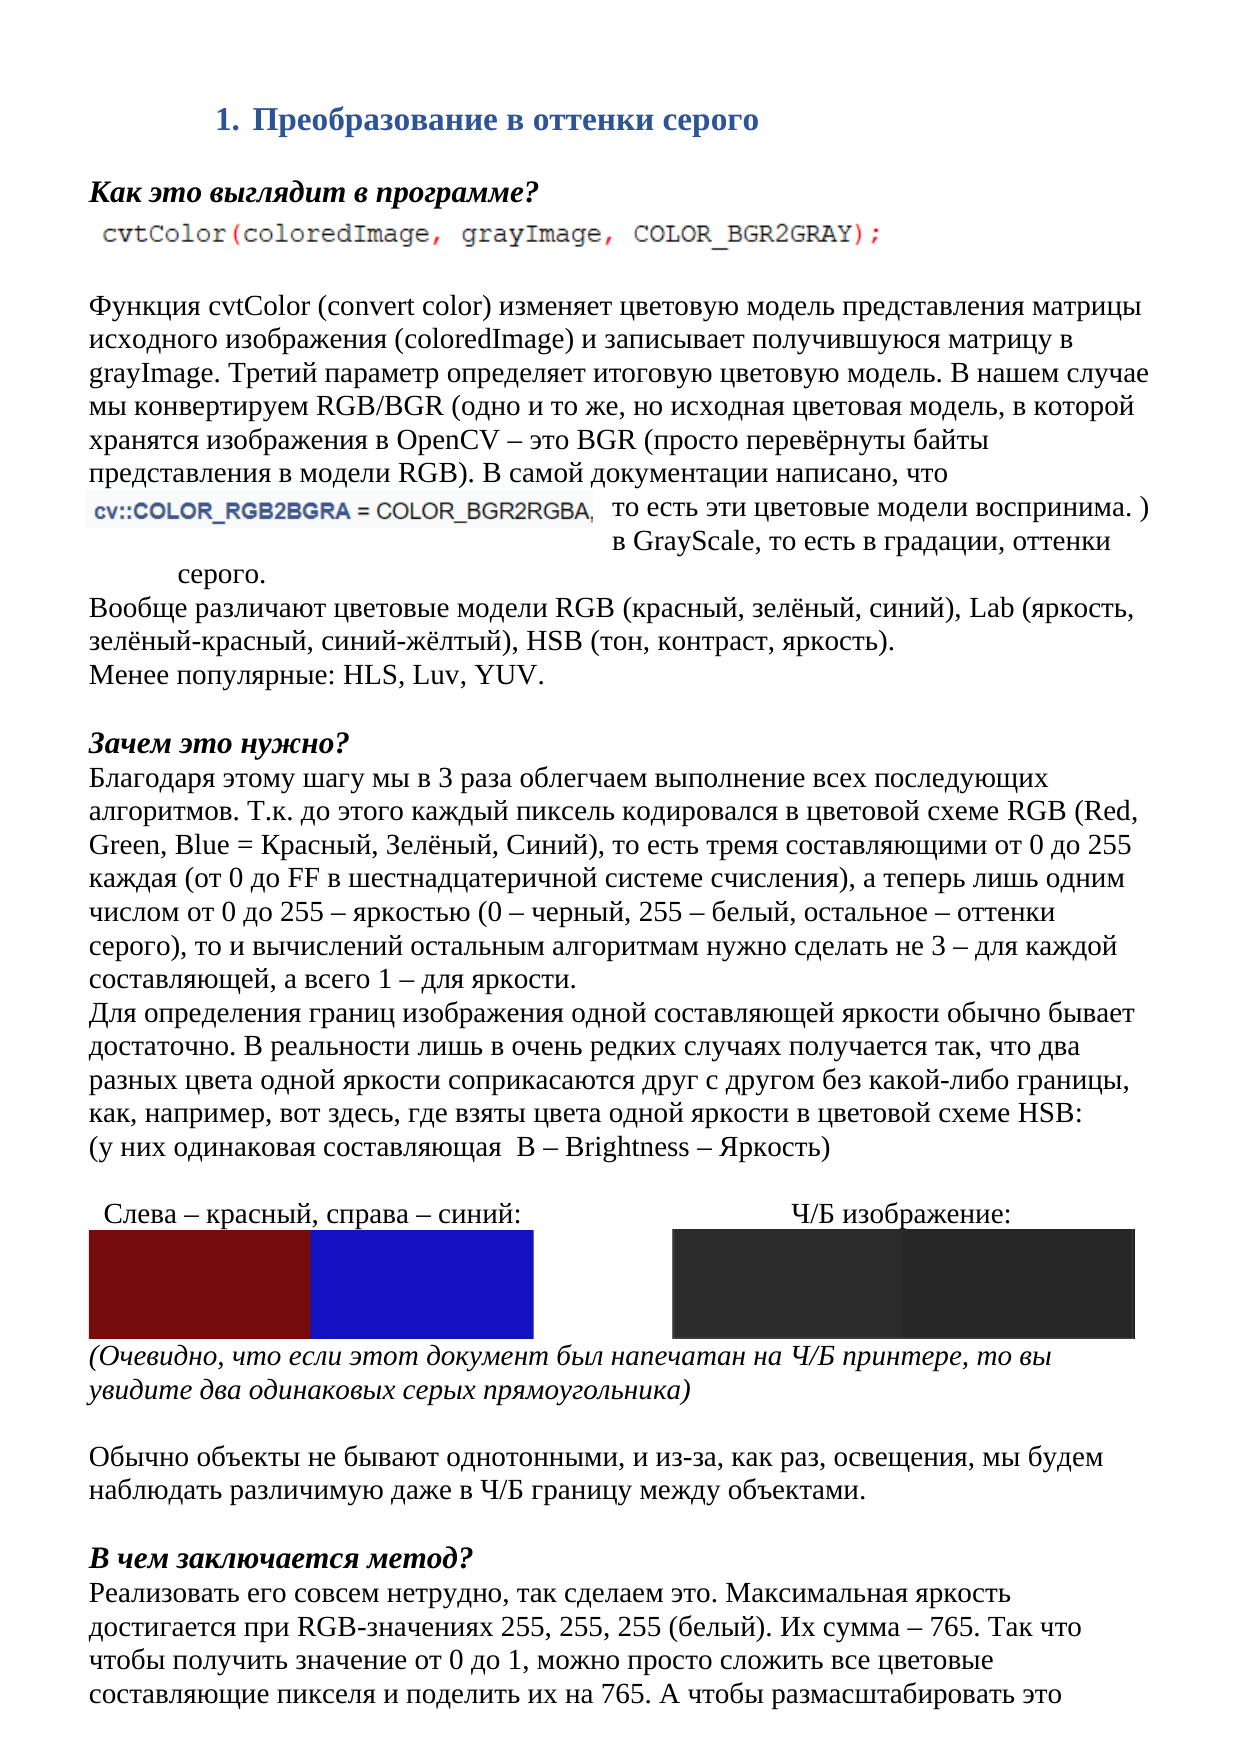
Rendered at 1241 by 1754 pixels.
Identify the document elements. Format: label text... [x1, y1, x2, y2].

text В чем заключается метод? [89, 1539, 1152, 1575]
picture [672, 1229, 1135, 1339]
text Менее популярные: HLS, Luv, YUV. [89, 657, 1152, 690]
picture [88, 209, 881, 255]
text Функция cvtColor (convert color) изменяет цветовую модель представления матрицы исходного изображения (coloredImage) и записывает получившуюся матрицу в grayImage. Третий параметр определяет итоговую цветовую модель. В нашем случае мы конвертируем RGB/BGR (одно и то же, но исходная цветовая модель, в которой хранятся изображения в OpenCV – это BGR (просто перевёрнуты байты представления в модели RGB). В самой документации написано, что [89, 288, 1152, 489]
text то есть эти цветовые модели воспринима. ) в GrayScale, то есть в градации, оттенки серого. [177, 489, 1152, 590]
text Обычно объекты не бывают однотонными, и из-за, как раз, освещения, мы будем наблюдать различимую даже в Ч/Б границу между объектами. [89, 1439, 1152, 1506]
text (у них одинаковая составляющая B – Brightness – Яркость) [89, 1129, 1152, 1162]
picture [88, 1230, 534, 1339]
text Как это выглядит в программе? [89, 173, 1152, 209]
text Слева – красный, справа – синий: Ч/Б изображение: [89, 1196, 1152, 1229]
text Для определения границ изображения одной составляющей яркости обычно бывает достаточно. В реальности лишь в очень редких случаях получается так, что два разных цвета одной яркости соприкасаются друг с другом без какой-либо границы, как, например, вот здесь, где взяты цвета одной яркости в цветовой схеме HSB: [89, 995, 1152, 1129]
subtitle Преобразование в оттенки серого [215, 99, 1152, 137]
text Зачем это нужно? [89, 724, 1152, 760]
text Благодаря этому шагу мы в 3 раза облегчаем выполнение всех последующих алгоритмов. Т.к. до этого каждый пиксель кодировался в цветовой схеме RGB (Red, Green, Blue = Красный, Зелёный, Синий), то есть тремя составляющими от 0 до 255 каждая (от 0 до FF в шестнадцатеричной системе счисления), а теперь лишь одним числом от 0 до 255 – яркостью (0 – черный, 255 – белый, остальное – оттенки серого), то и вычислений остальным алгоритмам нужно сделать не 3 – для каждой составляющей, а всего 1 – для яркости. [89, 760, 1152, 995]
text Вообще различают цветовые модели RGB (красный, зелёный, синий), Lab (яркость, зелёный-красный, синий-жёлтый), HSB (тон, контраст, яркость). [89, 590, 1152, 657]
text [89, 1575, 1152, 1709]
picture [84, 490, 593, 528]
text (Очевидно, что если этот документ был напечатан на Ч/Б принтере, то вы увидите два одинаковых серых прямоугольника) [89, 1338, 1152, 1405]
